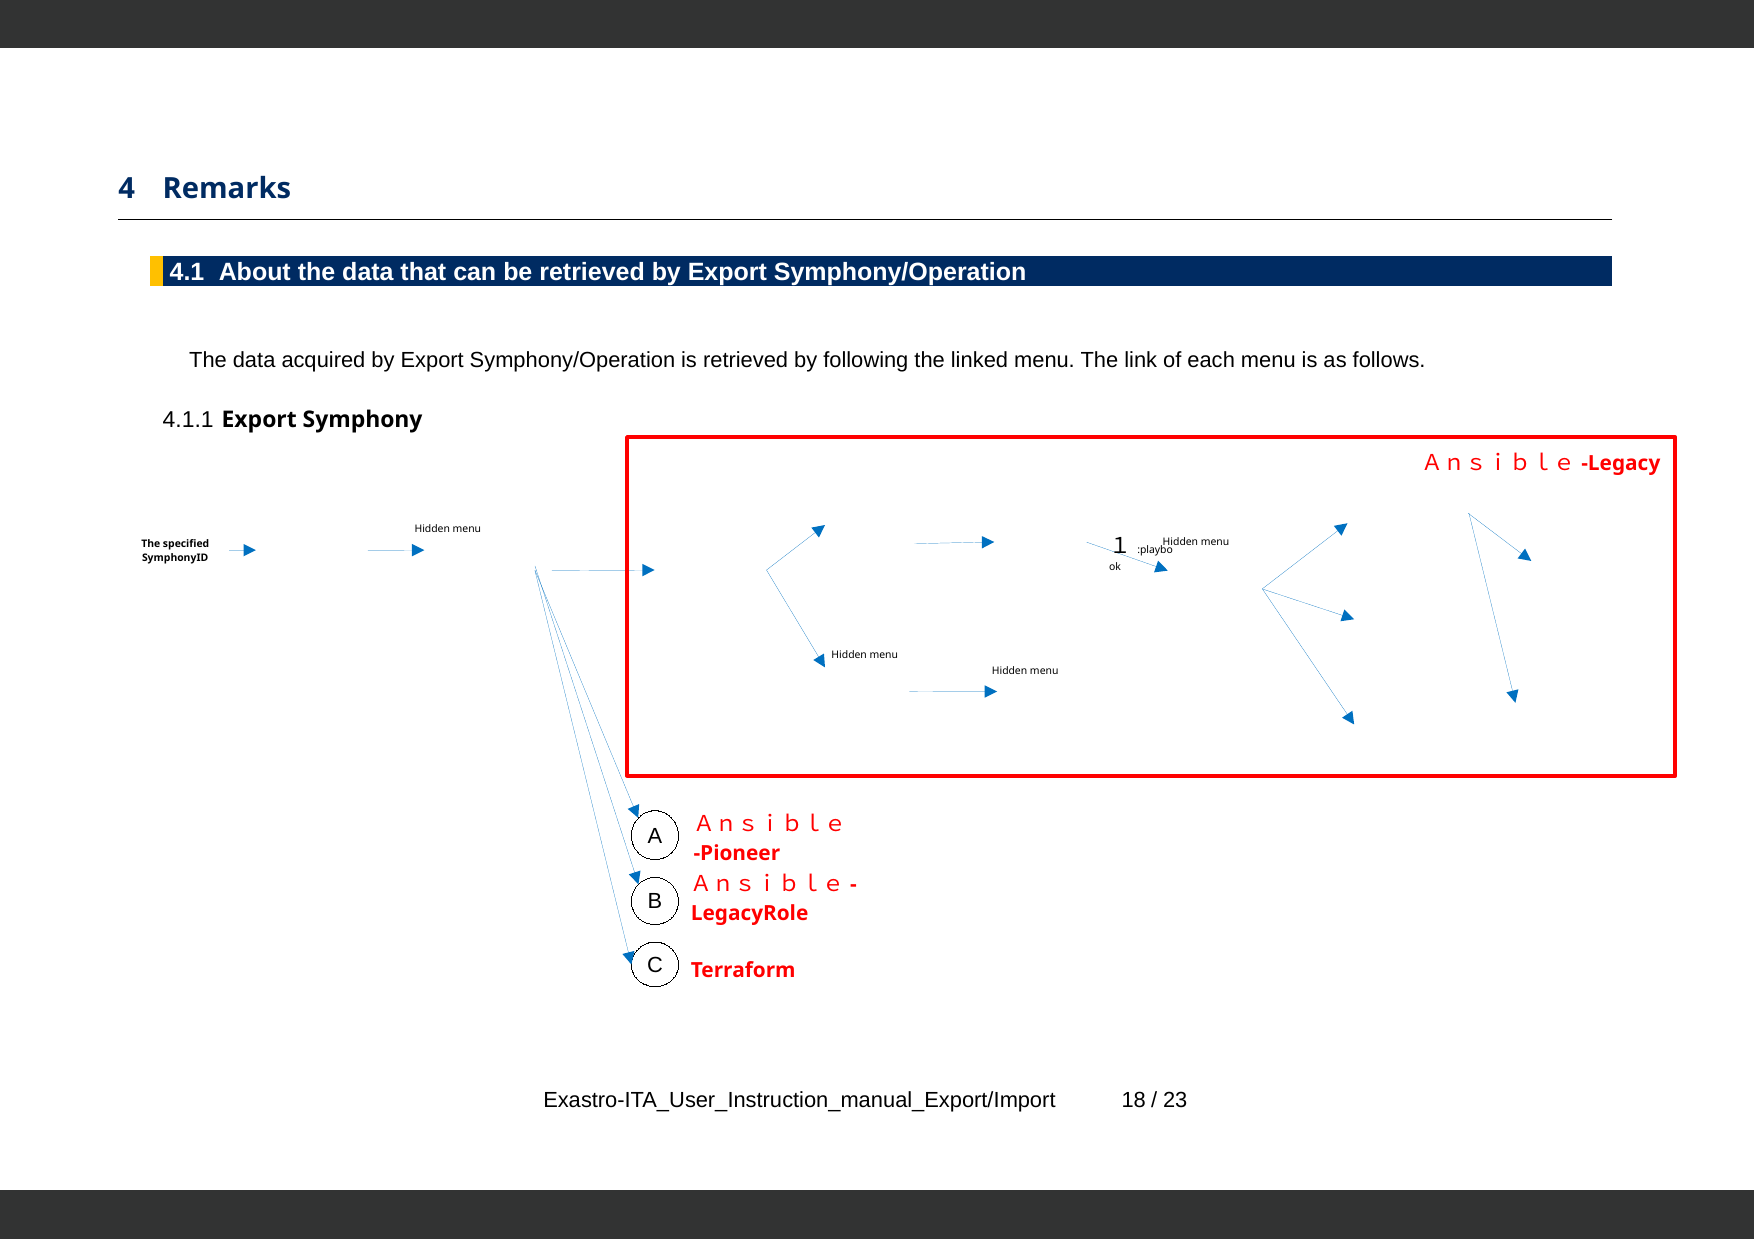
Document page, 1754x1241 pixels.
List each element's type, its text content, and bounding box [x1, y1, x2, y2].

subtitle Remarks [118, 158, 1612, 219]
picture [0, 1190, 1754, 1239]
text The data acquired by Export Symphony/Operation is retrieved by following the linked menu. The link of each menu is as follows. [189, 344, 1612, 374]
subtitle Export Symphony [162, 389, 1612, 449]
subtitle About the data that can be retrieved by Export Symphony/Operation [163, 256, 1612, 286]
picture [0, 0, 1754, 48]
